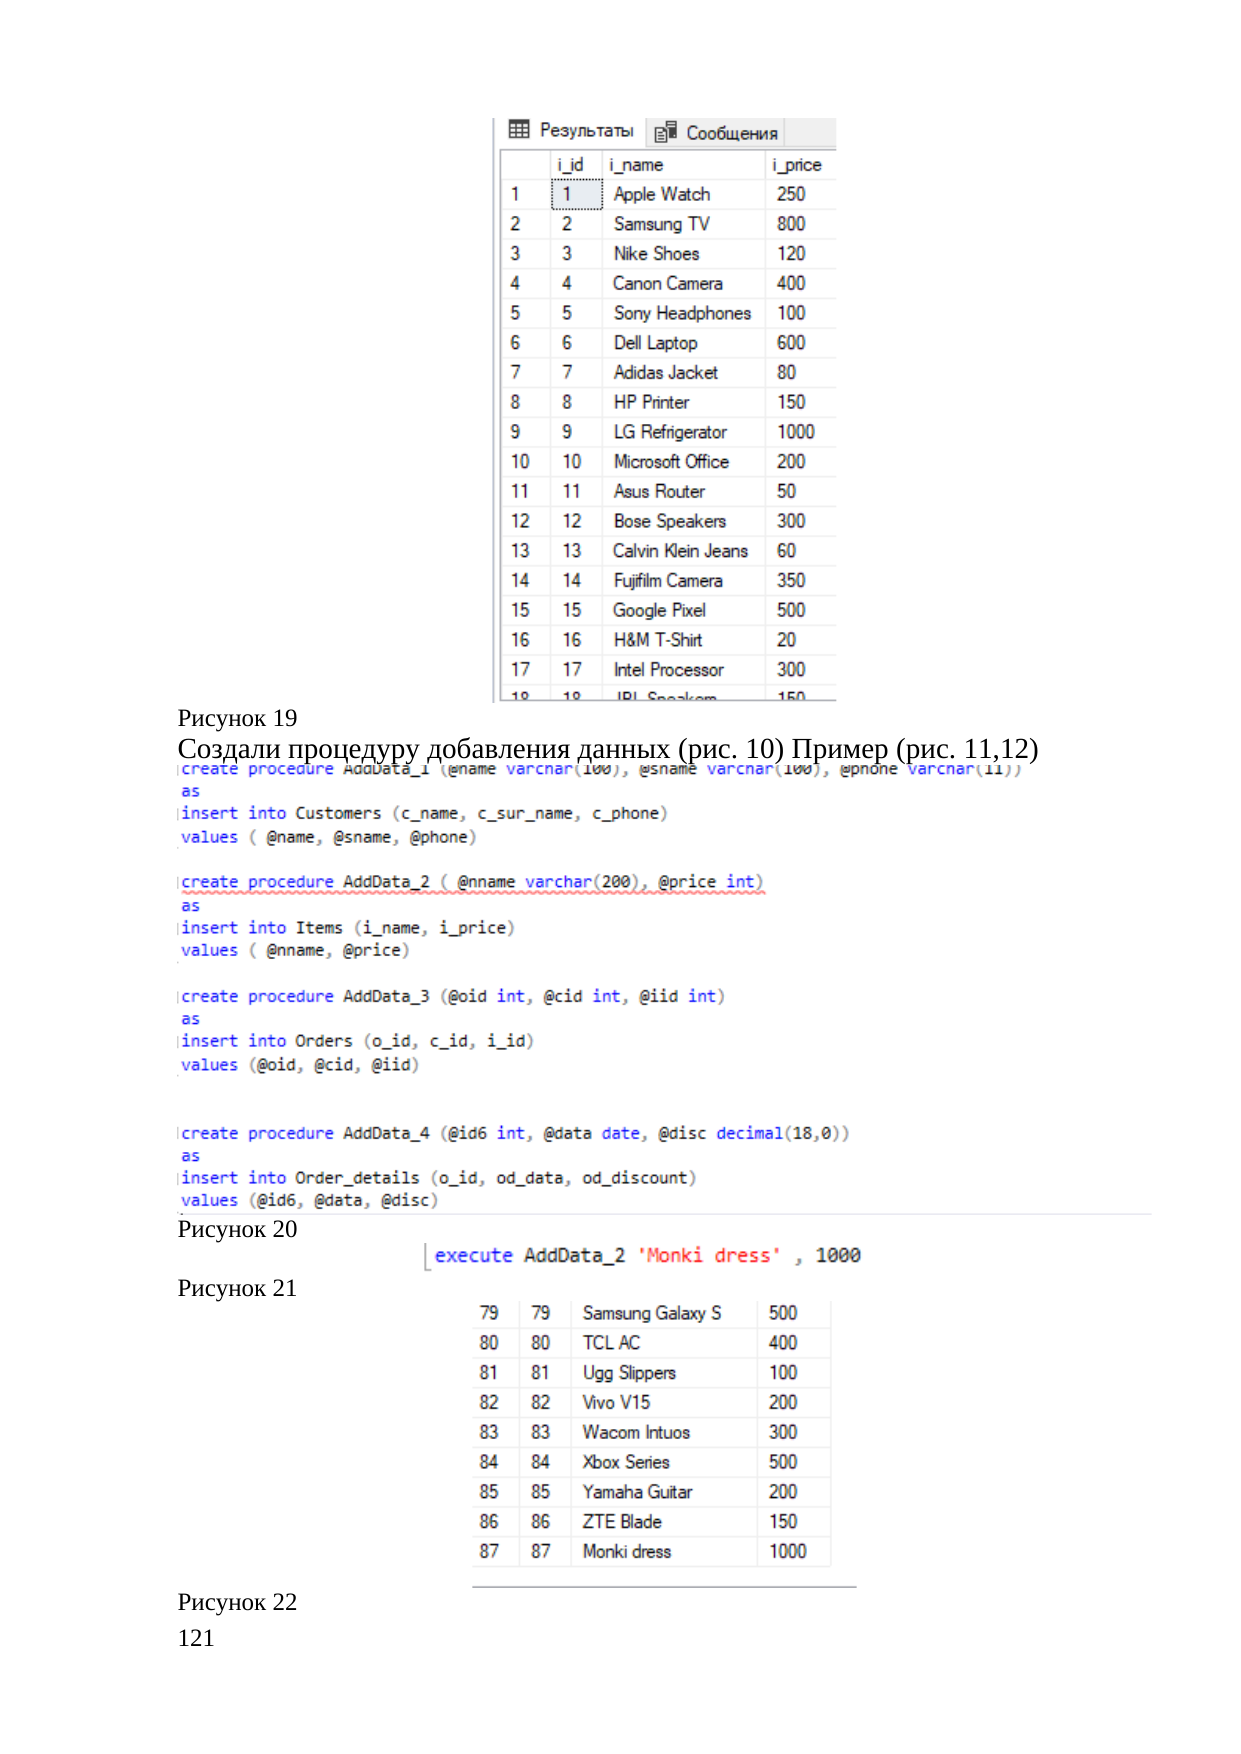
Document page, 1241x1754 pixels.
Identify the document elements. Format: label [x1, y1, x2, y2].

picture [177, 765, 1152, 1215]
picture [492, 118, 837, 703]
picture [472, 1301, 857, 1588]
picture [423, 1243, 906, 1273]
